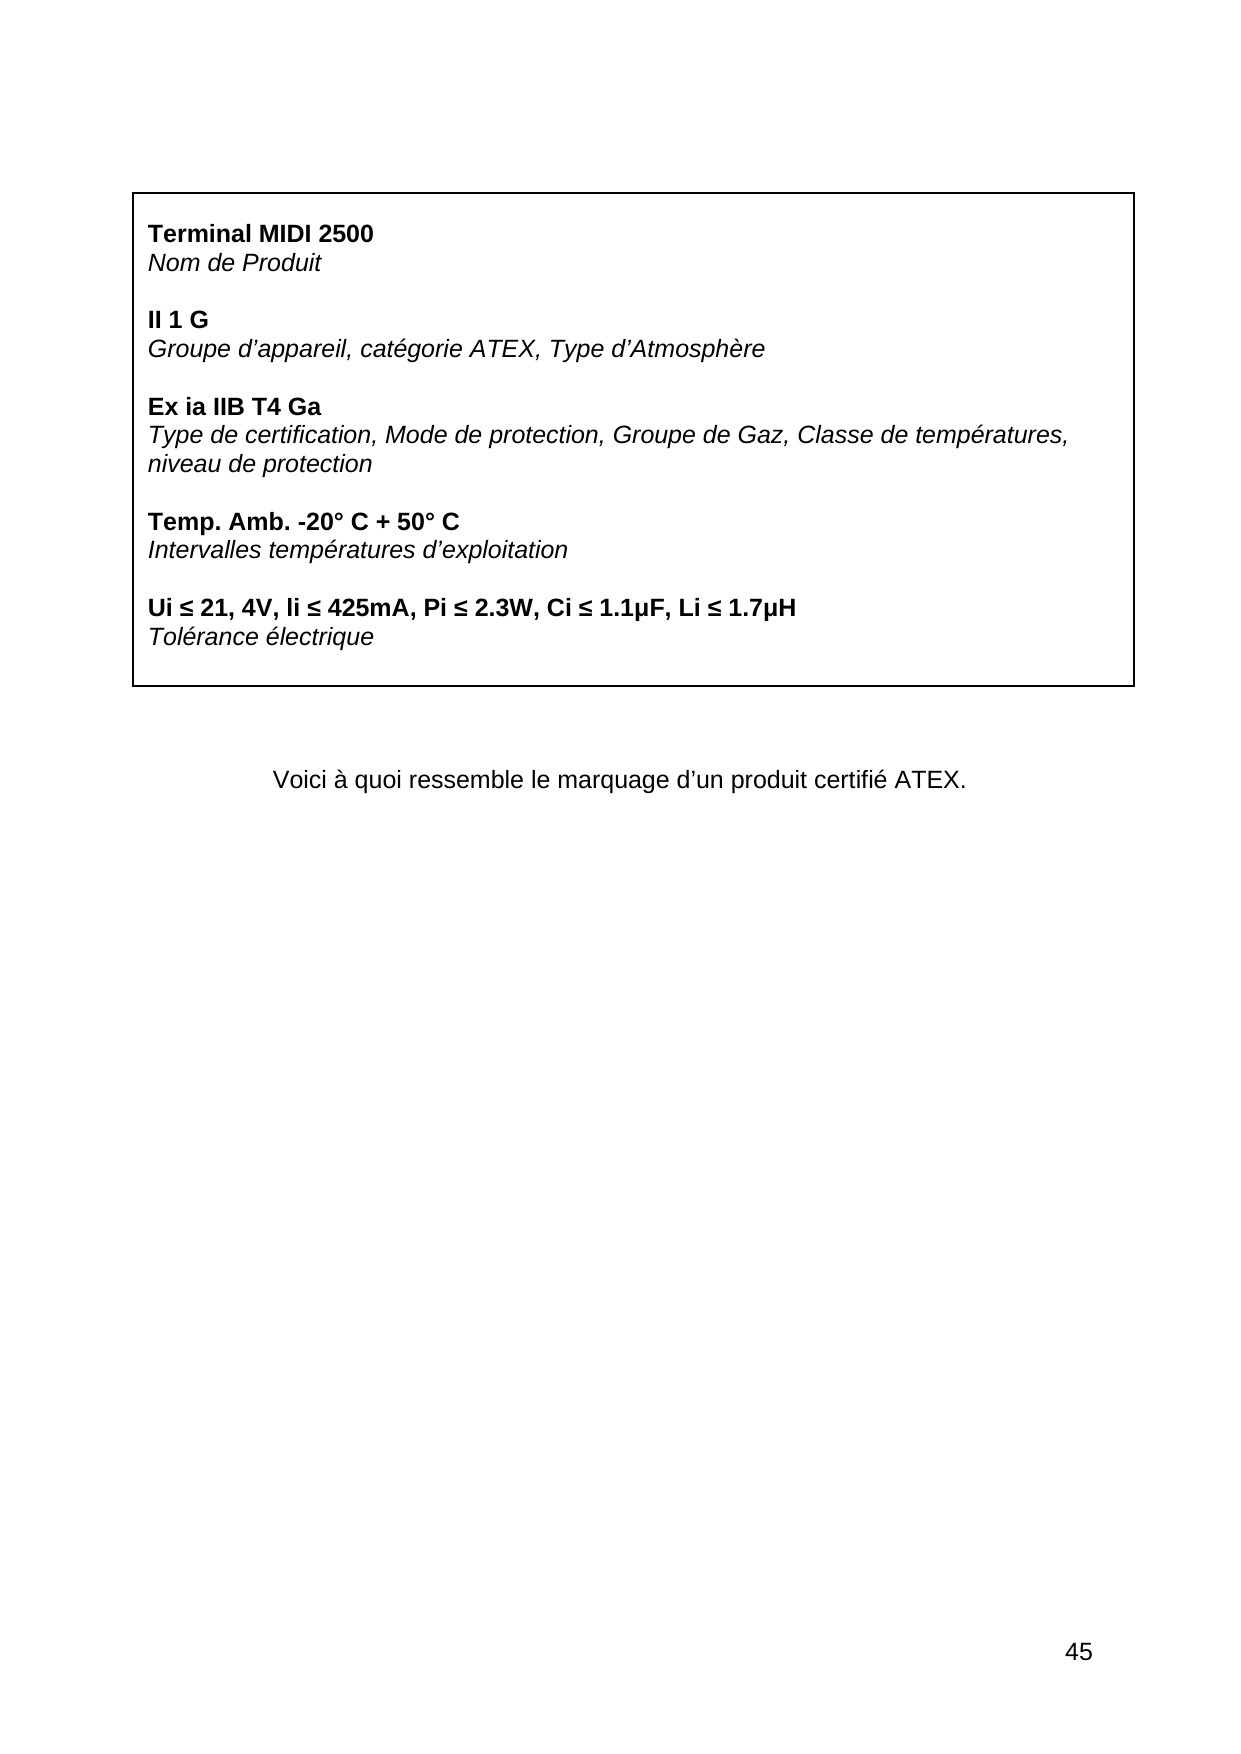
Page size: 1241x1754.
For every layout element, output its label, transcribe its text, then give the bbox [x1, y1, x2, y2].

text Terminal MIDI 2500 [148, 219, 1093, 248]
text Ex ia IIB T4 Ga [148, 392, 1093, 420]
text Type de certification, Mode de protection, Groupe de Gaz, Classe de températures, niveau de protection [148, 420, 1093, 478]
text Tolérance électrique [148, 622, 1093, 650]
text Nom de Produit [148, 248, 1093, 277]
text Ui ≤ 21, 4V, li ≤ 425mA, Pi ≤ 2.3W, Ci ≤ 1.1μF, Li ≤ 1.7μH [148, 593, 1093, 622]
text Voici à quoi ressemble le marquage d’un produit certifié ATEX. [148, 765, 1093, 794]
text Groupe d’appareil, catégorie ATEX, Type d’Atmosphère [148, 334, 1093, 363]
text Intervalles températures d’exploitation [148, 535, 1093, 564]
text II 1 G [148, 305, 1093, 334]
text Temp. Amb. -20° C + 50° C [148, 507, 1093, 535]
